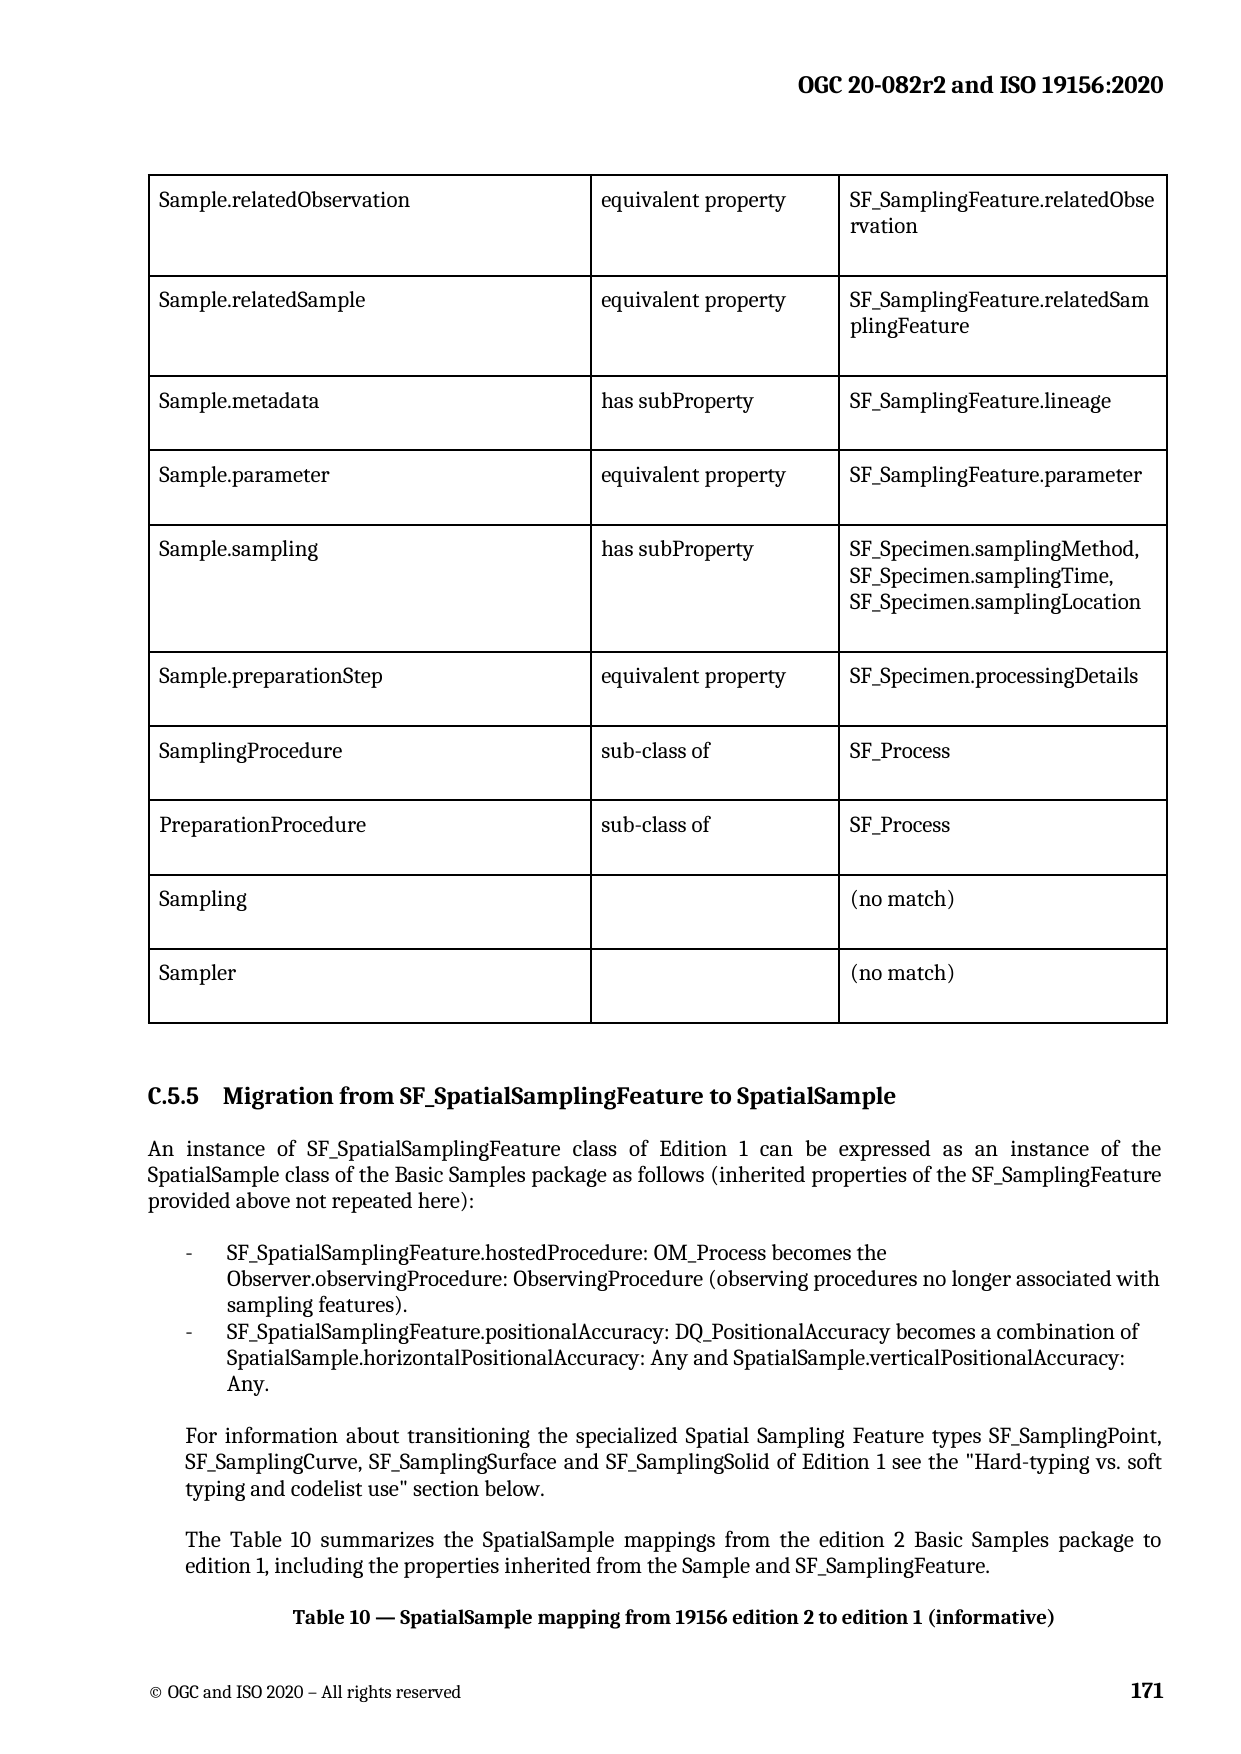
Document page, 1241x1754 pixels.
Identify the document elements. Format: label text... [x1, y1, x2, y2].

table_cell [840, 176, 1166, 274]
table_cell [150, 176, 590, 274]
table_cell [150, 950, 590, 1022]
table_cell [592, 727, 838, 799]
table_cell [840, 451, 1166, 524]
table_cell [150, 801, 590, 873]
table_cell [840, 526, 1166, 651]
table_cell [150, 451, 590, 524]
text Table 10 — SpatialSample mapping from 19156 edition 2 to edition 1 (informative) [185, 1604, 1163, 1629]
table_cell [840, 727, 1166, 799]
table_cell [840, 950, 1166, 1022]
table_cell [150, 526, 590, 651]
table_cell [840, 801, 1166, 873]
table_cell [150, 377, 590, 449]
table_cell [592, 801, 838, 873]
text For information about transitioning the specialized Spatial Sampling Feature types SF_SamplingPoint, SF_SamplingCurve, SF_SamplingSurface and SF_SamplingSolid of Edition 1 see the "Hard-typing vs. soft typing and codelist use" section below. [185, 1423, 1163, 1502]
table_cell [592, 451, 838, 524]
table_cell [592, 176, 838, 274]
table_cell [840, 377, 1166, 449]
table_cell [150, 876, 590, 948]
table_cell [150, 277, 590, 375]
text The Table 10 summarizes the SpatialSample mappings from the edition 2 Basic Samples package to edition 1, including the properties inherited from the Sample and SF_SamplingFeature. [185, 1527, 1163, 1579]
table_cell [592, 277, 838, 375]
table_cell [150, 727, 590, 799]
text An instance of SF_SpatialSamplingFeature class of Edition 1 can be expressed as an instance of the SpatialSample class of the Basic Samples package as follows (inherited properties of the SF_SamplingFeature provided above not repeated here): [148, 1135, 1163, 1214]
text Migration from SF_SpatialSamplingFeature to SpatialSample [148, 1082, 1163, 1110]
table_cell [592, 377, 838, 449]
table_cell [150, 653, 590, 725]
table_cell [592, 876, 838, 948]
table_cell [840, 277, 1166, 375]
list SF_SpatialSamplingFeature.positionalAccuracy: DQ_PositionalAccuracy becomes a combination of SpatialSample.horizontalPositionalAccuracy: Any and SpatialSample.verticalPositionalAccuracy: Any. [185, 1318, 1163, 1398]
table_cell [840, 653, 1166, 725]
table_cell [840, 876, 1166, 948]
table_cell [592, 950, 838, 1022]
list SF_SpatialSamplingFeature.hostedProcedure: OM_Process becomes the Observer.observingProcedure: ObservingProcedure (observing procedures no longer associated with sampling features). [185, 1239, 1163, 1318]
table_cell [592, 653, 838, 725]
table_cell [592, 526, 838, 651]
